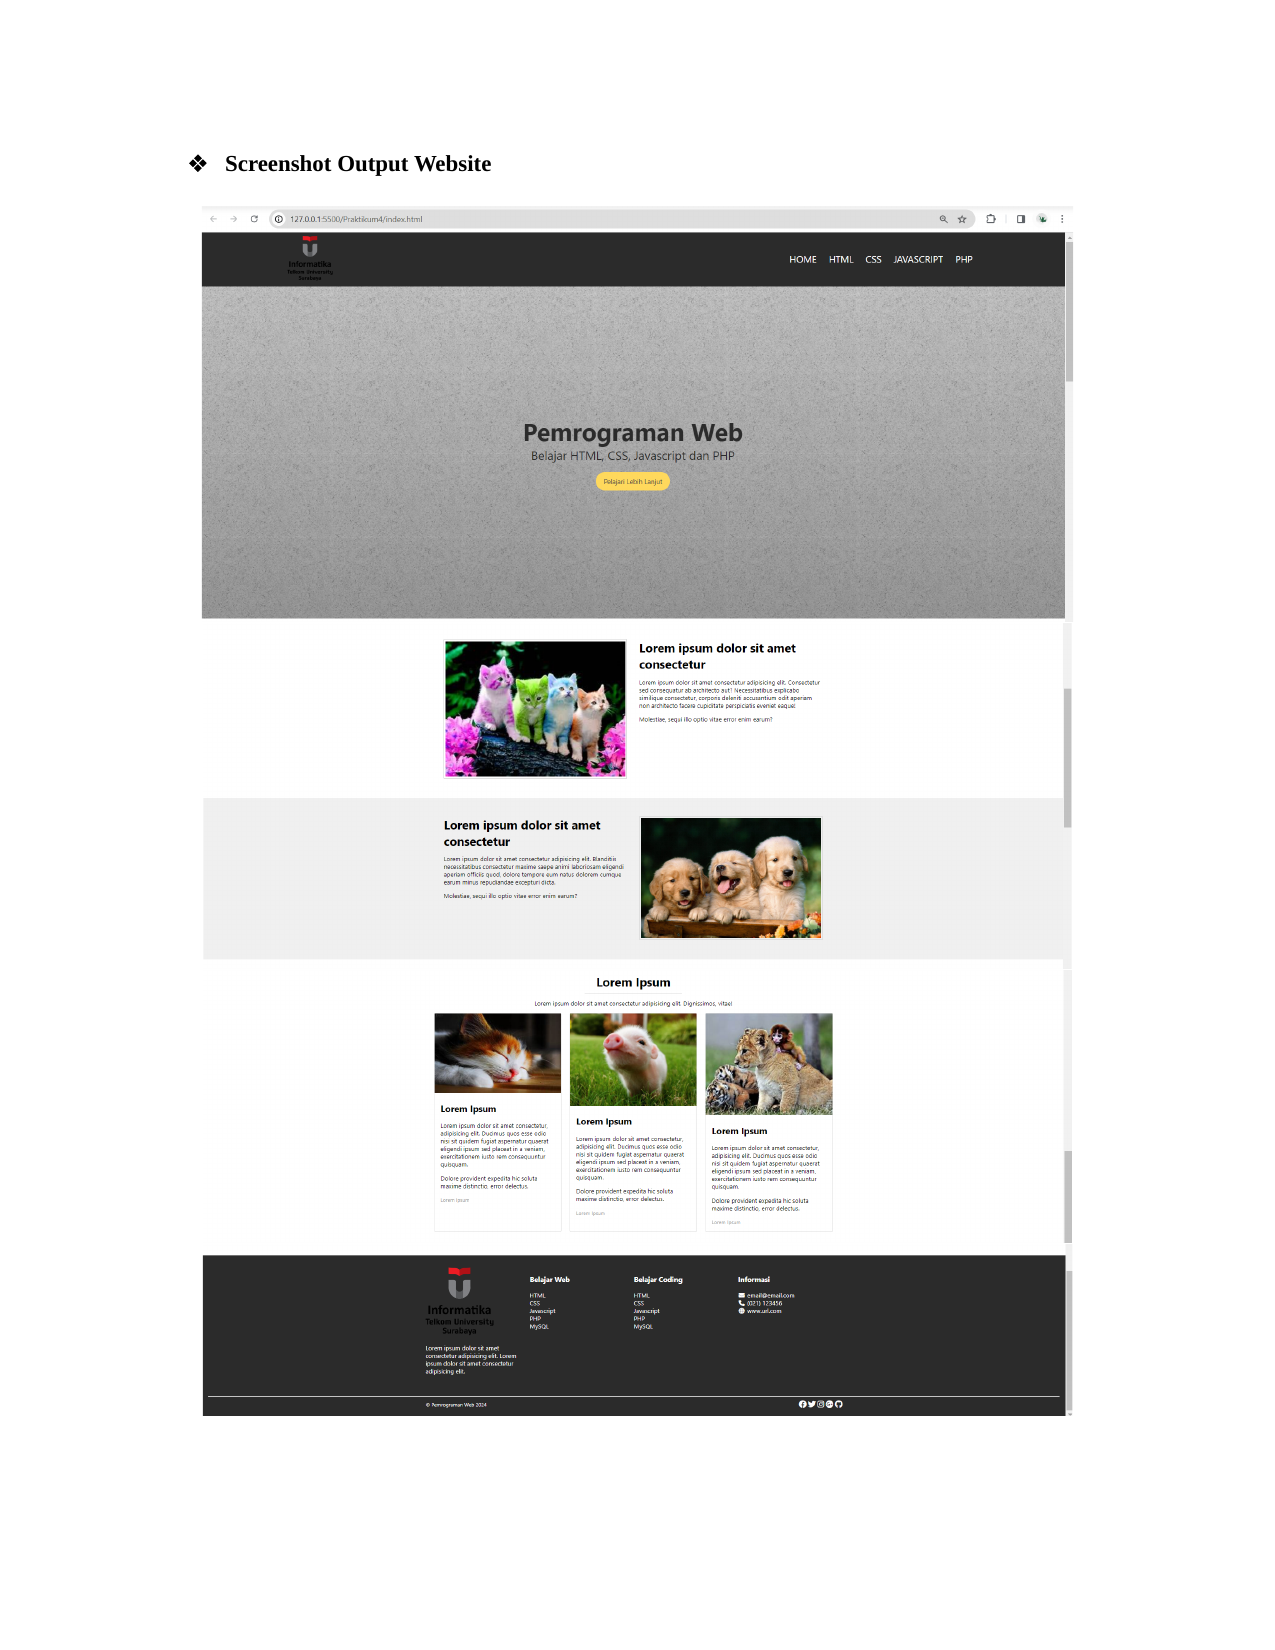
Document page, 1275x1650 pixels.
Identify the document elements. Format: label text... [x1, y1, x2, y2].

picture [203, 970, 1072, 1243]
picture [202, 1244, 1073, 1416]
picture [201, 206, 1074, 622]
picture [203, 623, 1072, 969]
list Screenshot Output Website [187, 150, 1125, 176]
